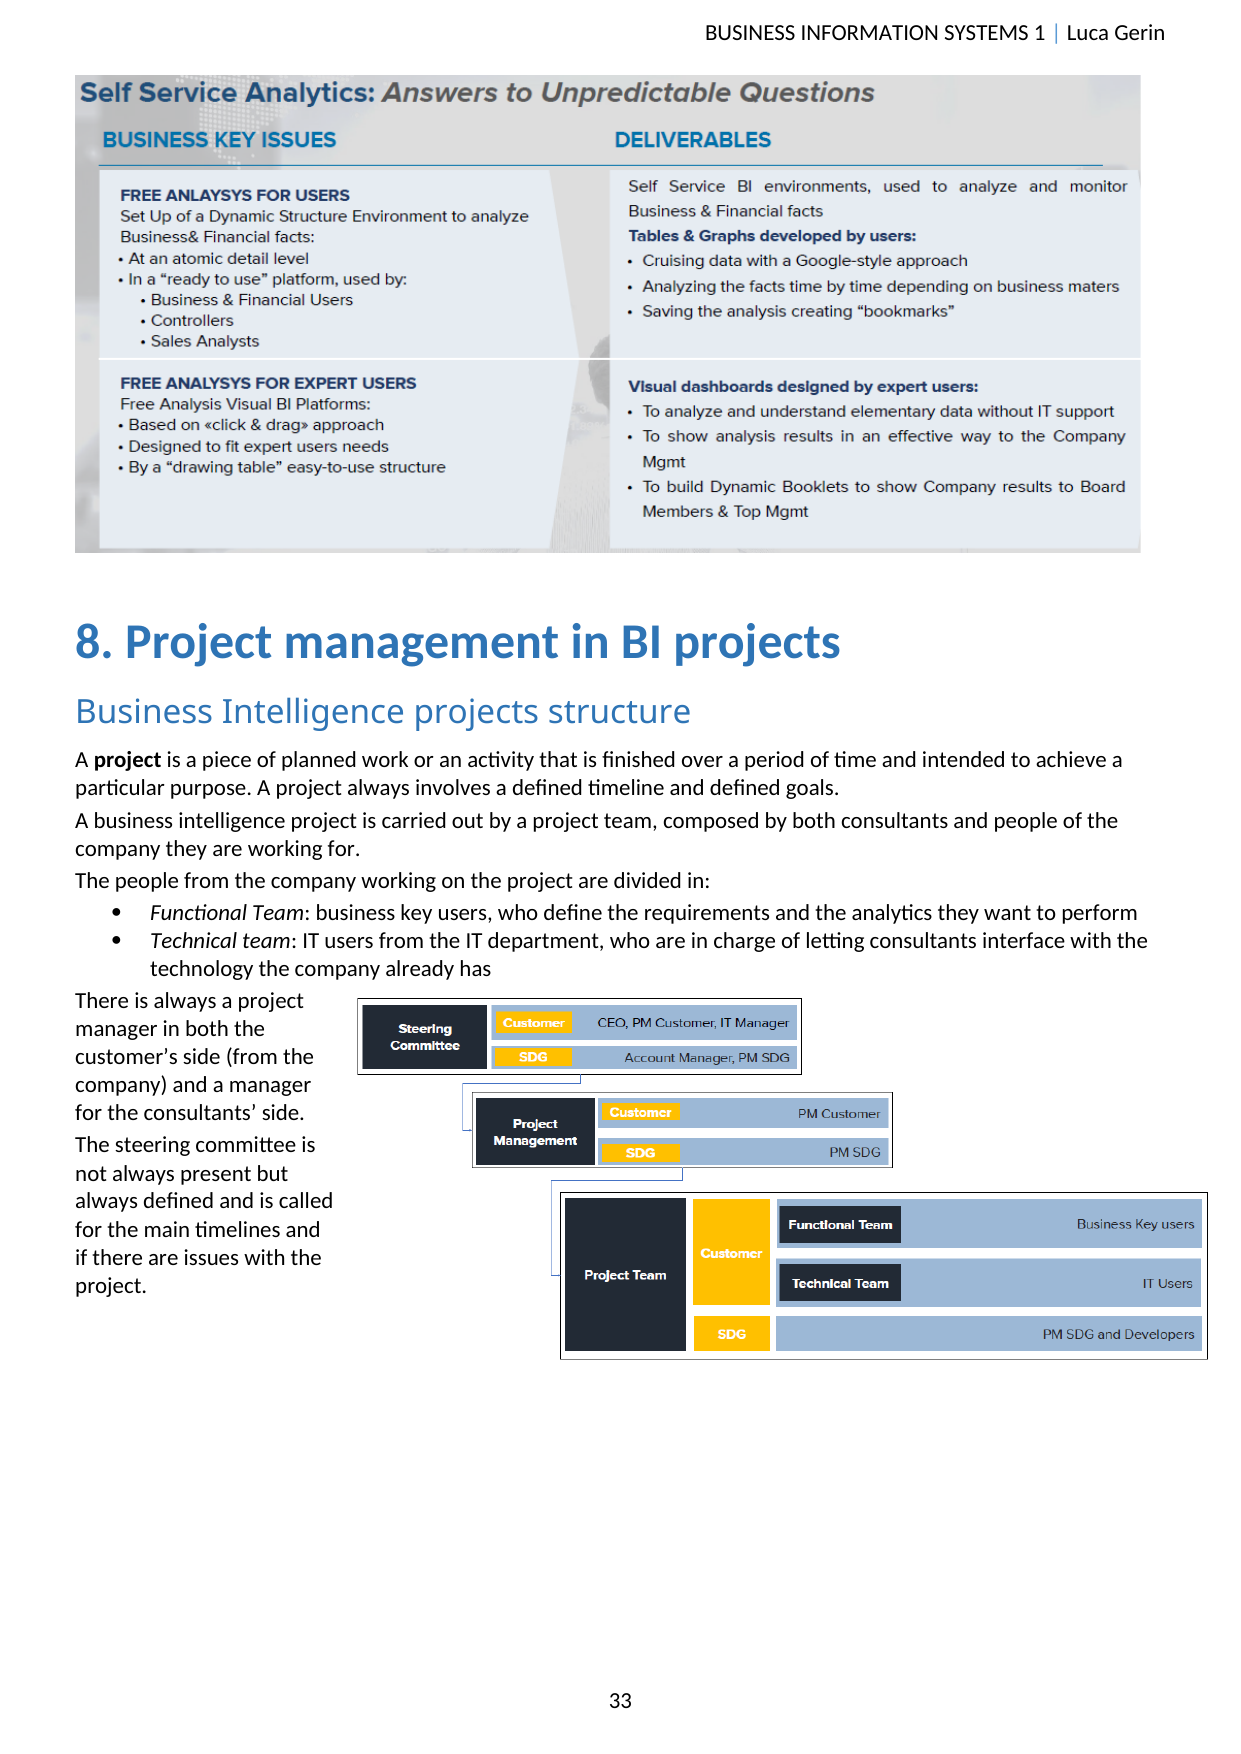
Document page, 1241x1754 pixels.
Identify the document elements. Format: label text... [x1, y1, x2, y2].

text The steering committee is not always present but always defined and is called for the main timelines and if there are issues with the project. [75, 1131, 353, 1299]
subtitle Business Intelligence projects structure [75, 688, 1165, 733]
text The people from the company working on the project are divided in: [75, 866, 1165, 894]
picture [353, 996, 1216, 1365]
picture [75, 75, 1141, 553]
list Functional Team: business key users, who define the requirements and the analytics they want to perform [112, 898, 1165, 926]
text There is always a project manager in both the customer’s side (from the company) and a manager for the consultants’ side. [75, 986, 1165, 1126]
text A business intelligence project is carried out by a project team, composed by both consultants and people of the company they are working for. [75, 806, 1165, 862]
subtitle 8. Project management in BI projects [75, 610, 1165, 671]
list Technical team: IT users from the IT department, who are in charge of letting consultants interface with the technology the company already has [112, 926, 1165, 982]
text A project is a piece of planned work or an activity that is finished over a period of time and intended to achieve a particular purpose. A project always involves a defined timeline and defined goals. [75, 746, 1165, 802]
